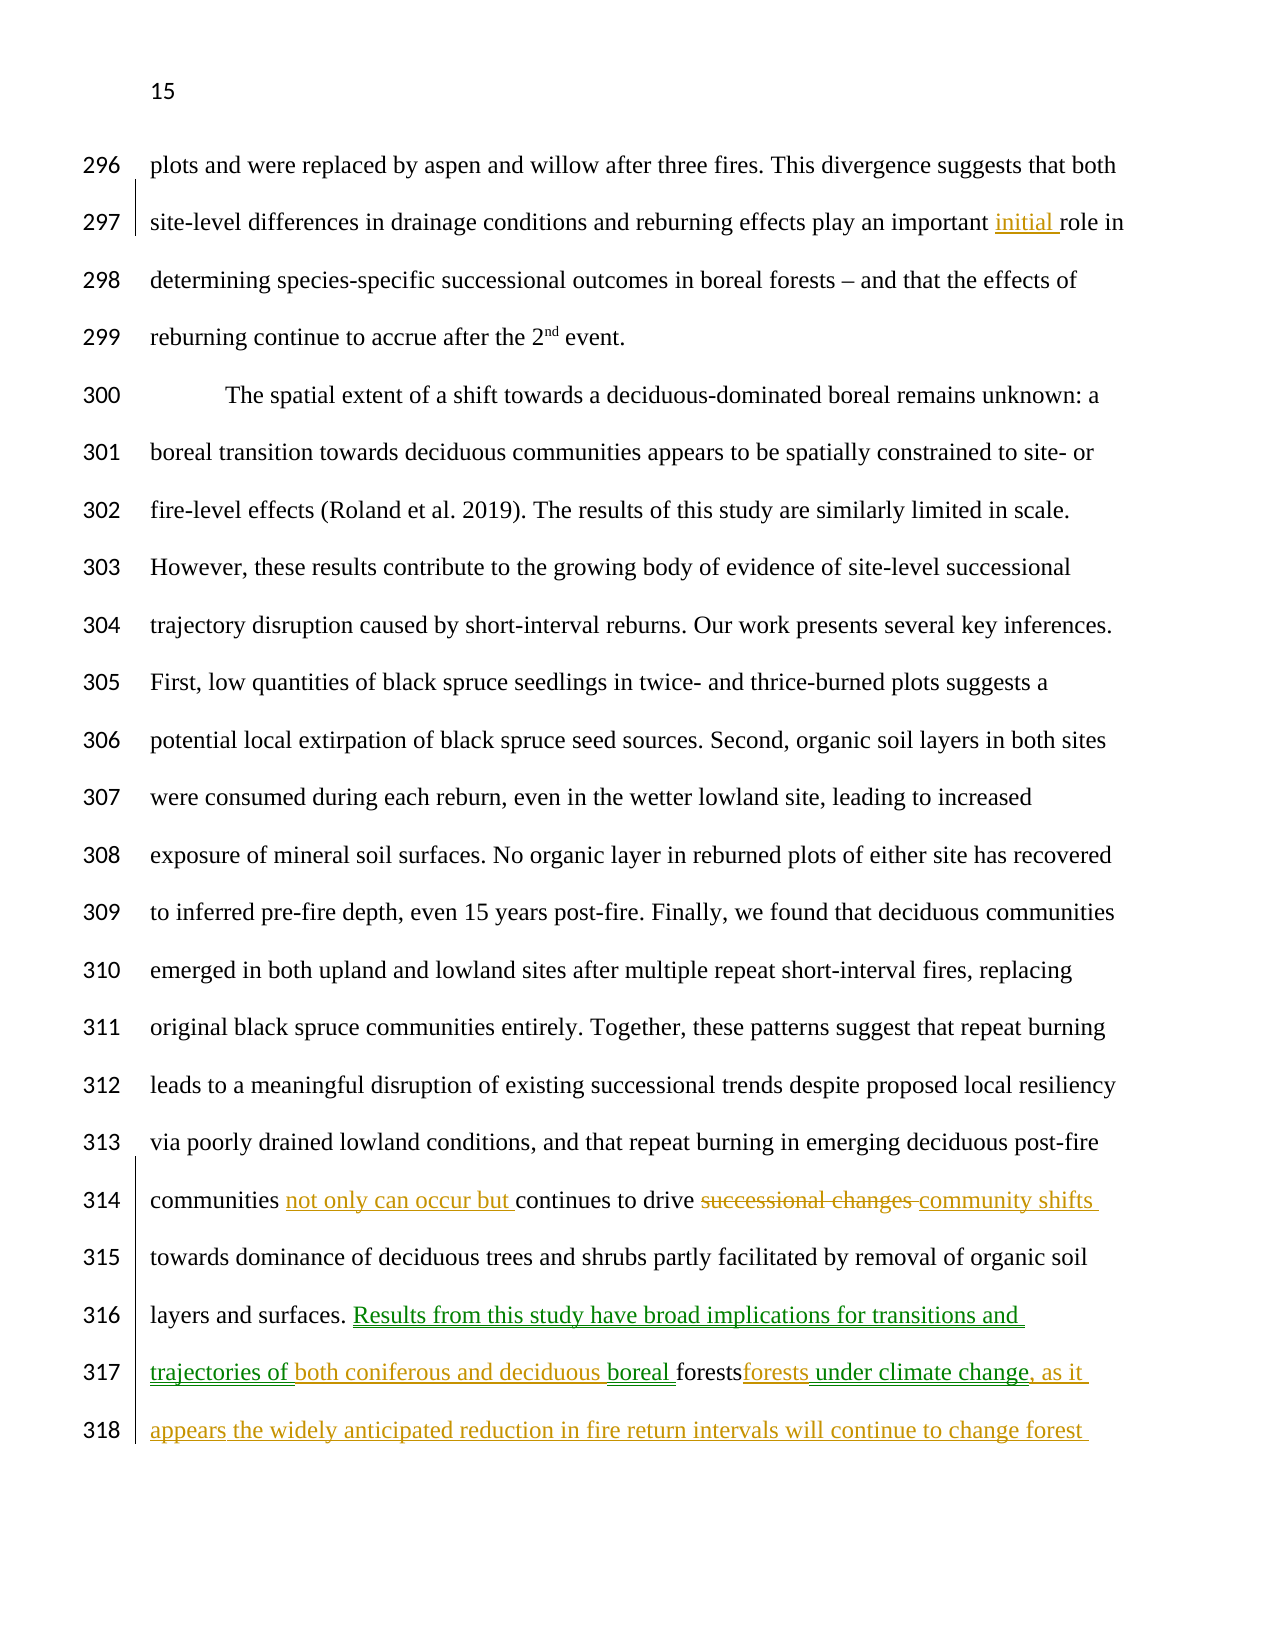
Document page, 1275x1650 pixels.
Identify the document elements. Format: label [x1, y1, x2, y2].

text [150, 150, 1125, 351]
text [150, 380, 1125, 1444]
